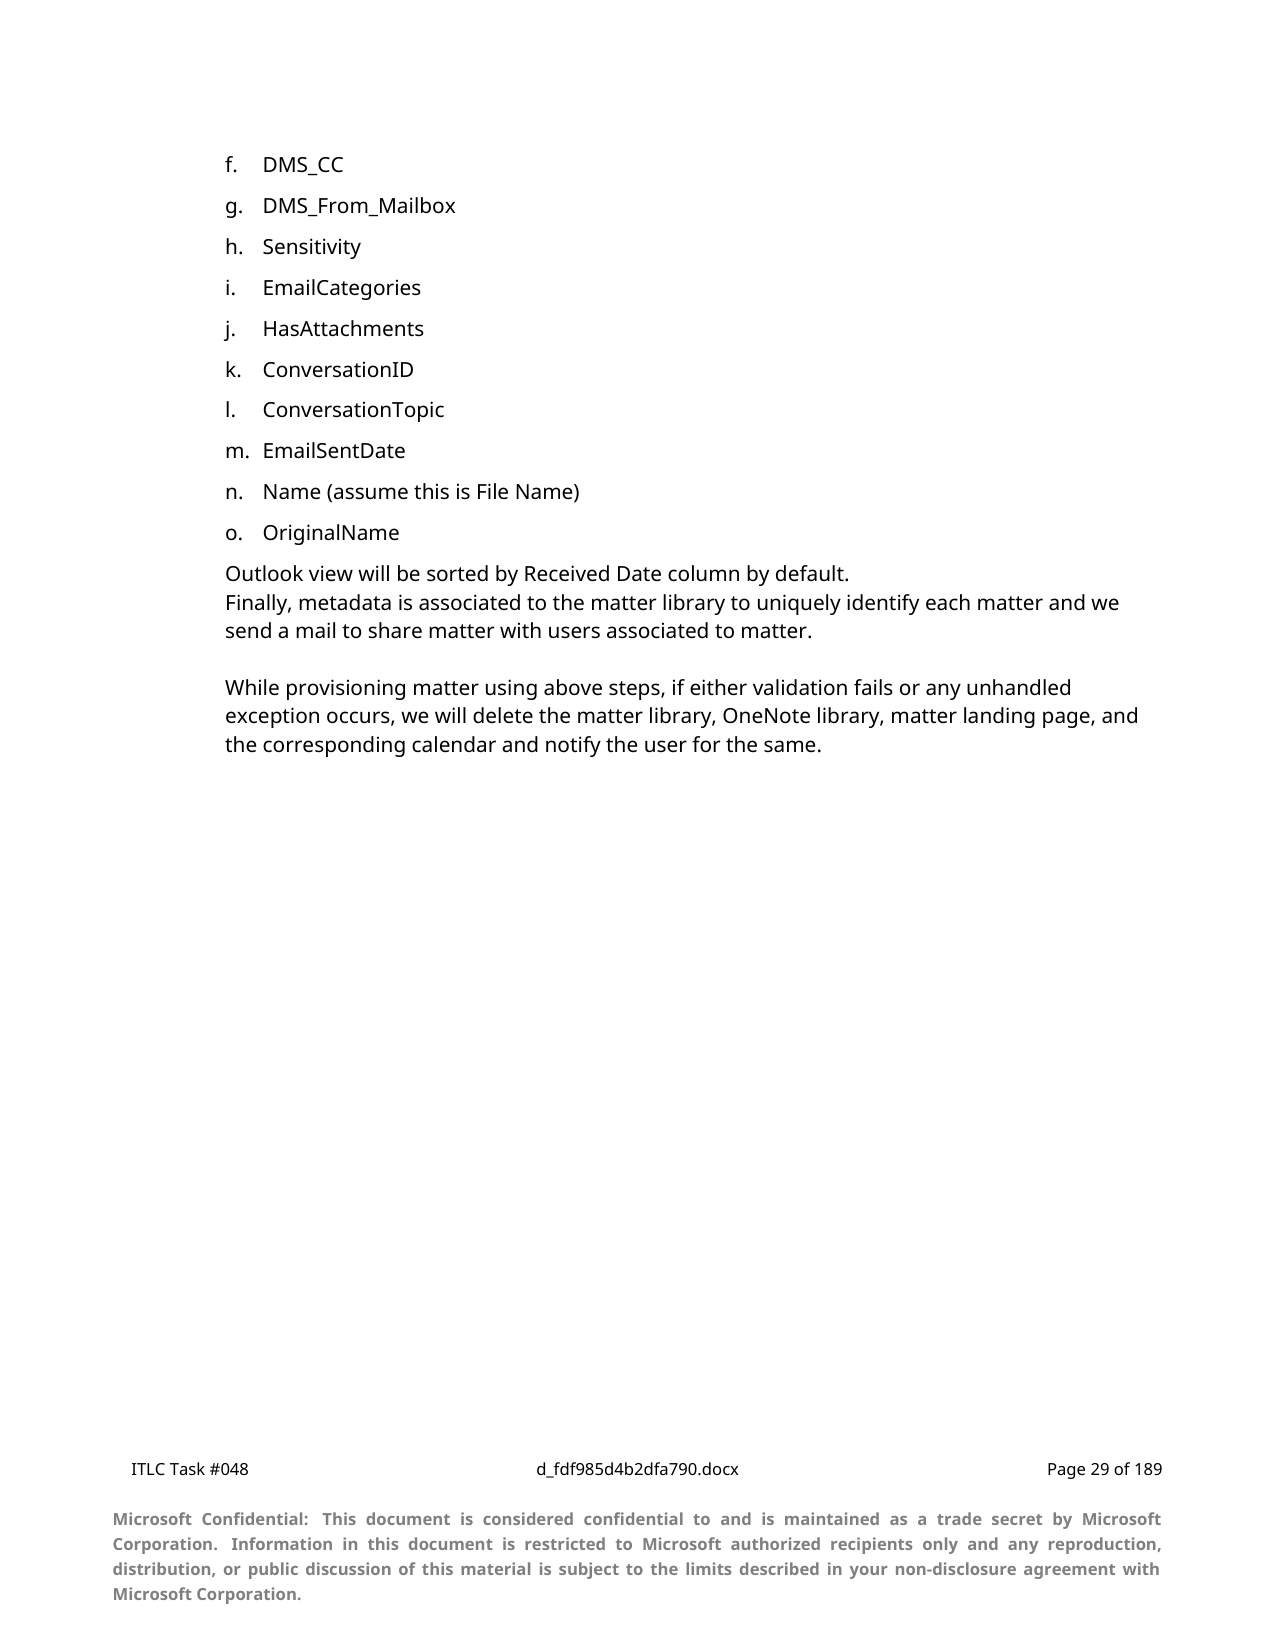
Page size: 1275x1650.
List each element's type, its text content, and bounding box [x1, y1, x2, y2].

list Sensitivity [225, 232, 1162, 260]
list HasAttachments [225, 314, 1162, 342]
list ConversationTopic [225, 396, 1162, 424]
list EmailCategories [225, 273, 1162, 301]
list EmailSentDate [225, 437, 1162, 465]
text Finally, metadata is associated to the matter library to uniquely identify each matter and we send a mail to share matter with users associated to matter. [225, 588, 1162, 645]
list DMS_From_Mailbox [225, 191, 1162, 219]
text Outlook view will be sorted by Received Date column by default. [225, 559, 1162, 588]
list OriginalName [225, 518, 1162, 547]
list DMS_CC [225, 150, 1162, 178]
list Name (assume this is File Name) [225, 477, 1162, 506]
text While provisioning matter using above steps, if either validation fails or any unhandled exception occurs, we will delete the matter library, OneNote library, matter landing page, and the corresponding calendar and notify the user for the same. [225, 673, 1162, 758]
list ConversationID [225, 355, 1162, 383]
